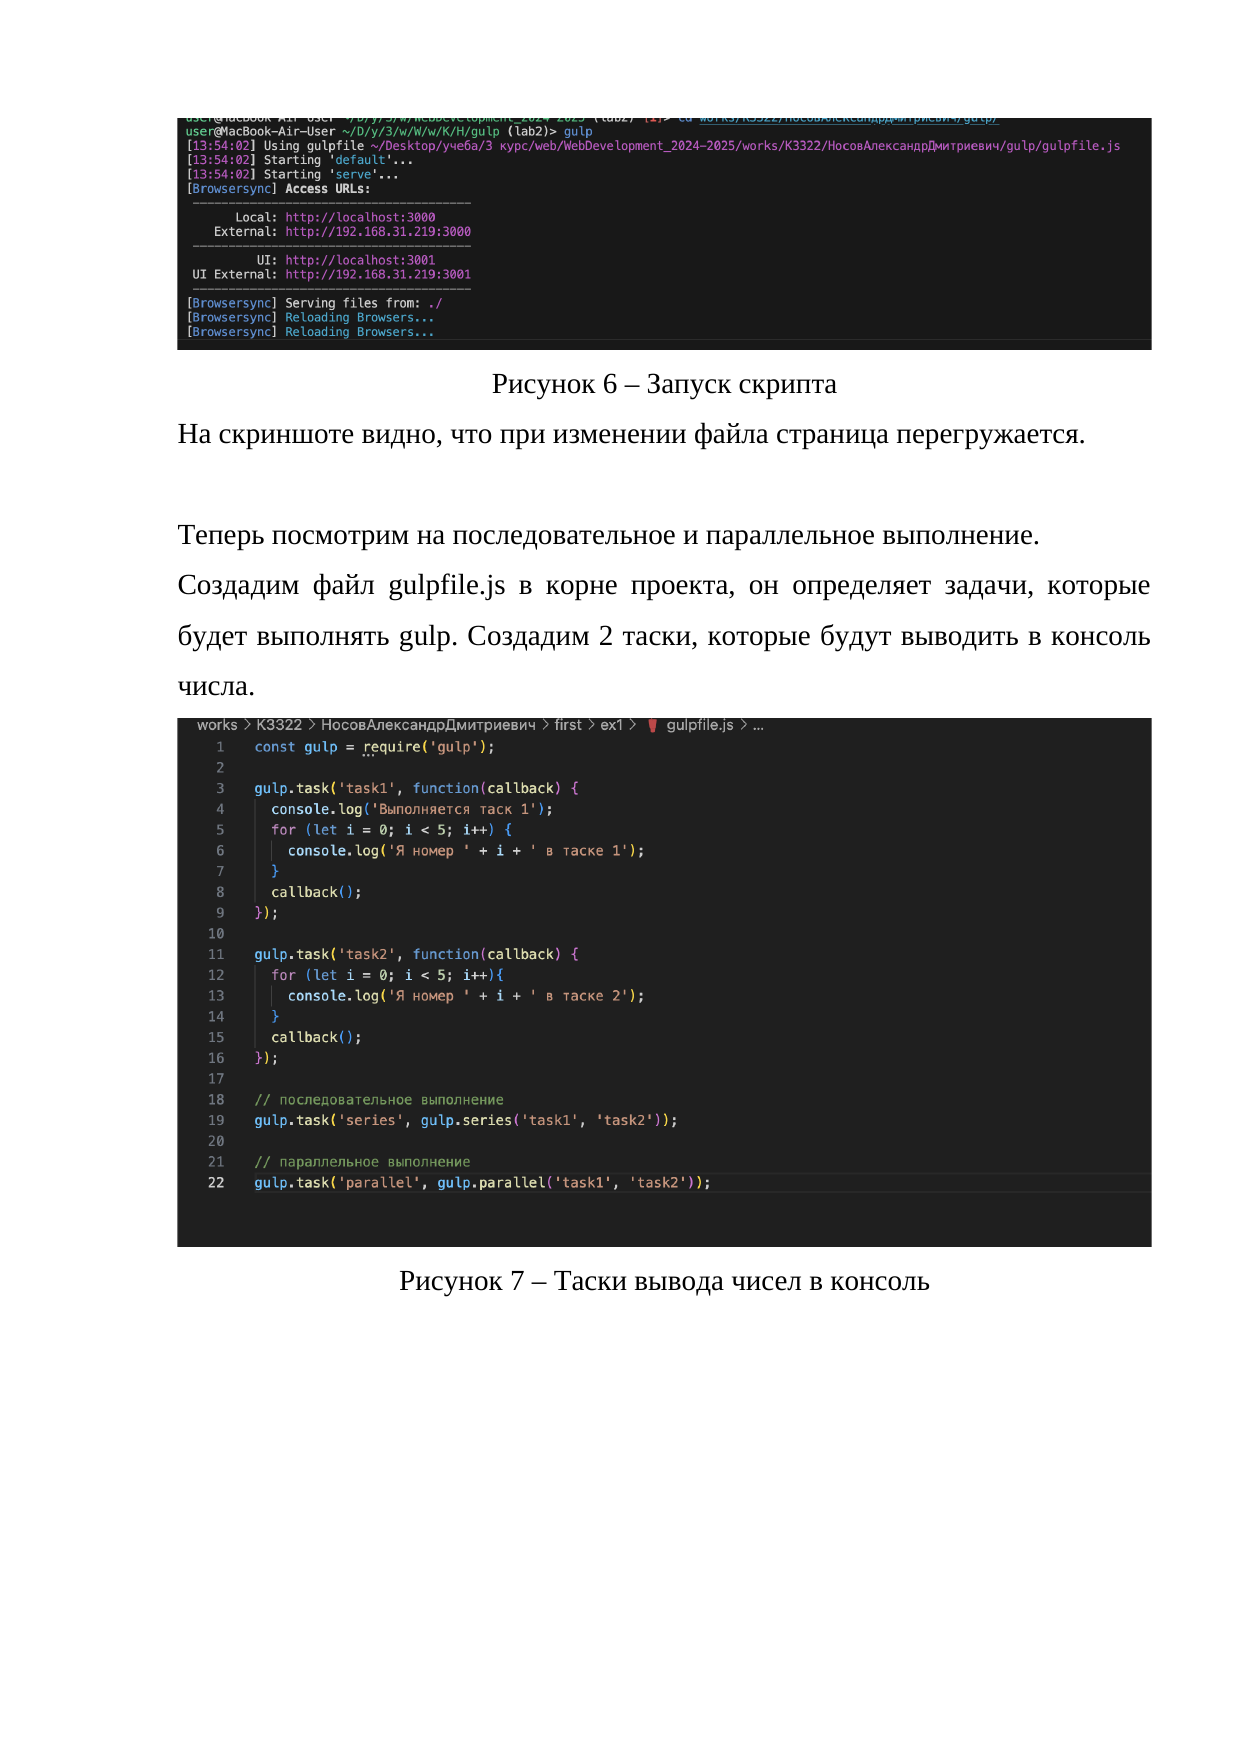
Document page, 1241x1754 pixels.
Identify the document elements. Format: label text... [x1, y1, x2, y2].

picture [177, 718, 1152, 1247]
text Cоздадим файл gulpfile.js в корне проекта, он определяет задачи, которые будет выполнять gulp. Создадим 2 таски, которые будут выводить в консоль числа. [177, 567, 1152, 718]
text Теперь посмотрим на последовательное и параллельное выполнение. [177, 517, 1152, 551]
text На скриншоте видно, что при изменении файла страница перегружается. [177, 417, 1152, 450]
picture [177, 118, 1152, 350]
text Рисунок 7 – Таски вывода чисел в консоль [177, 1263, 1152, 1297]
text Рисунок 6 – Запуск скрипта [177, 366, 1152, 400]
